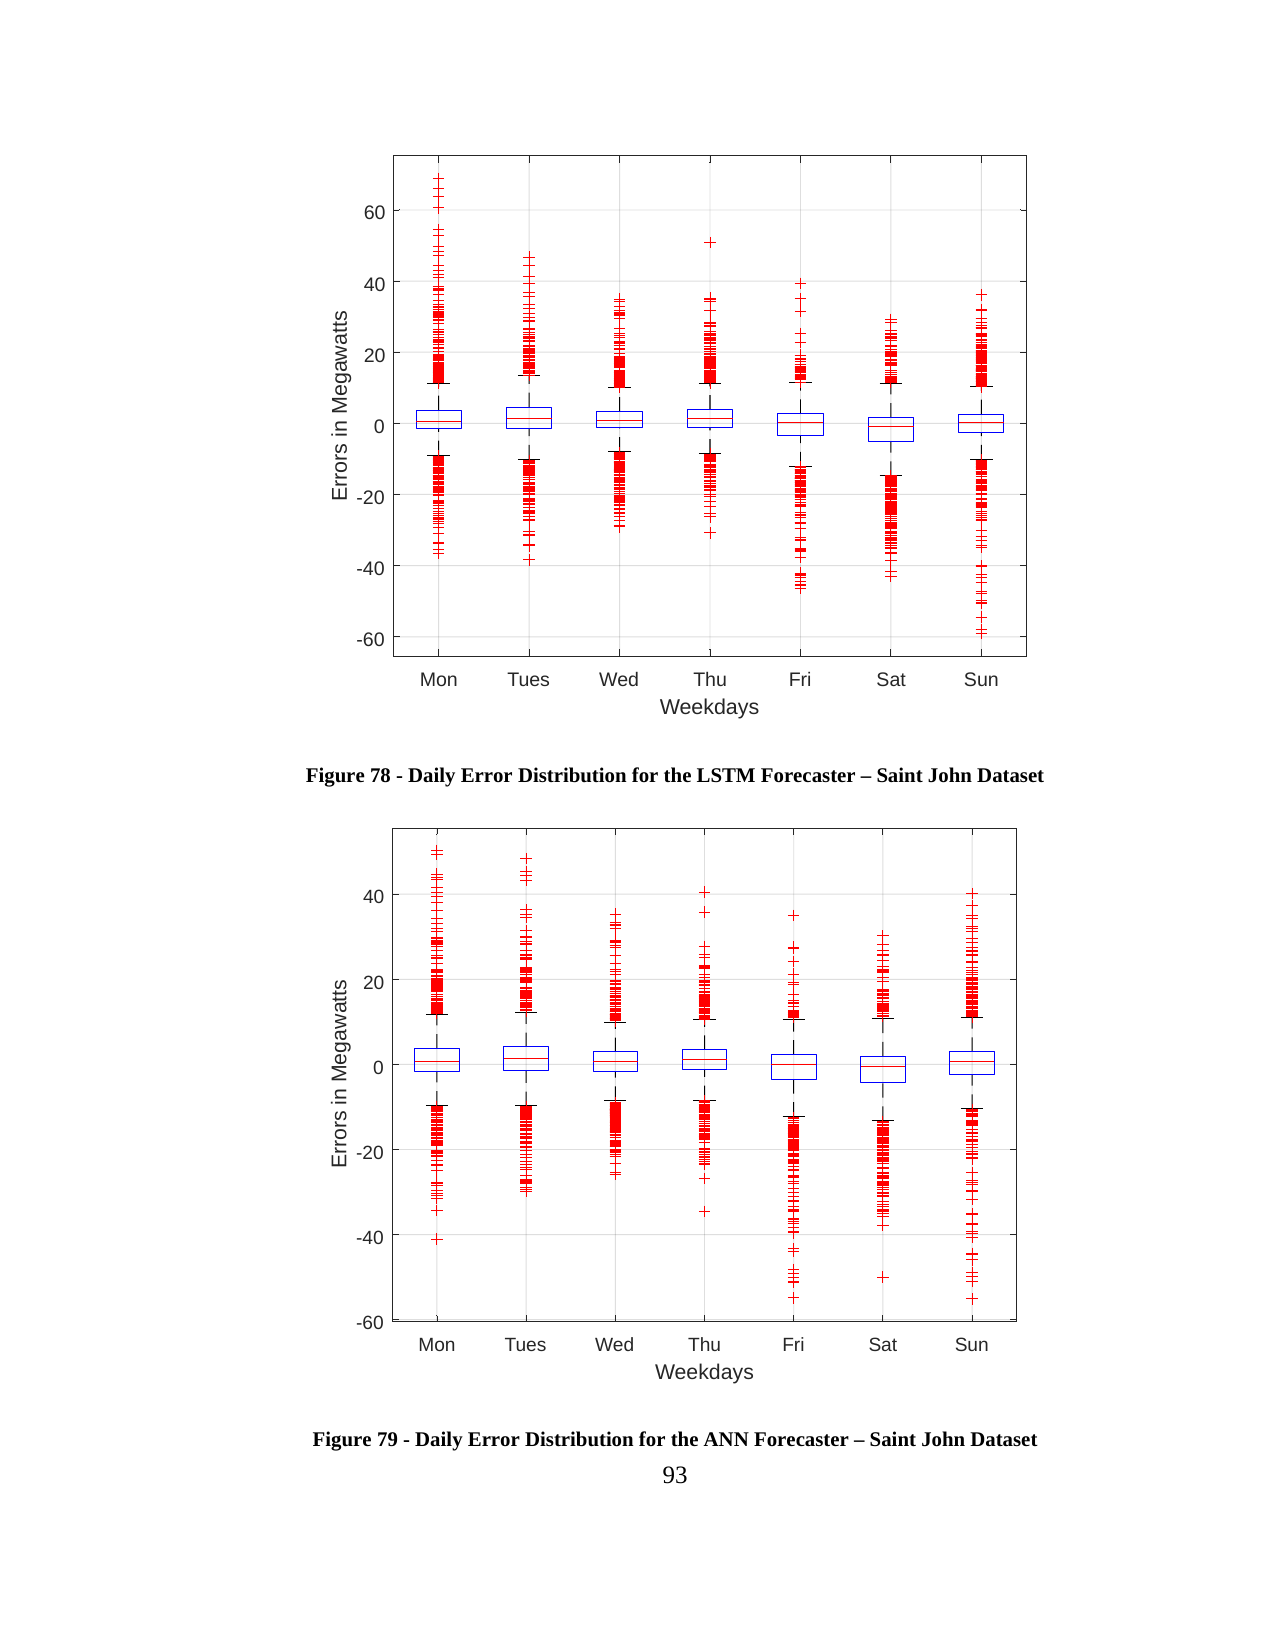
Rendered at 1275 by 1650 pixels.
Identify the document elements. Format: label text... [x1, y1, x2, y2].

text Figure 78 - Daily Error Distribution for the LSTM Forecaster – Saint John Dataset [225, 763, 1125, 787]
text Figure 79 - Daily Error Distribution for the ANN Forecaster – Saint John Dataset [225, 1427, 1125, 1451]
